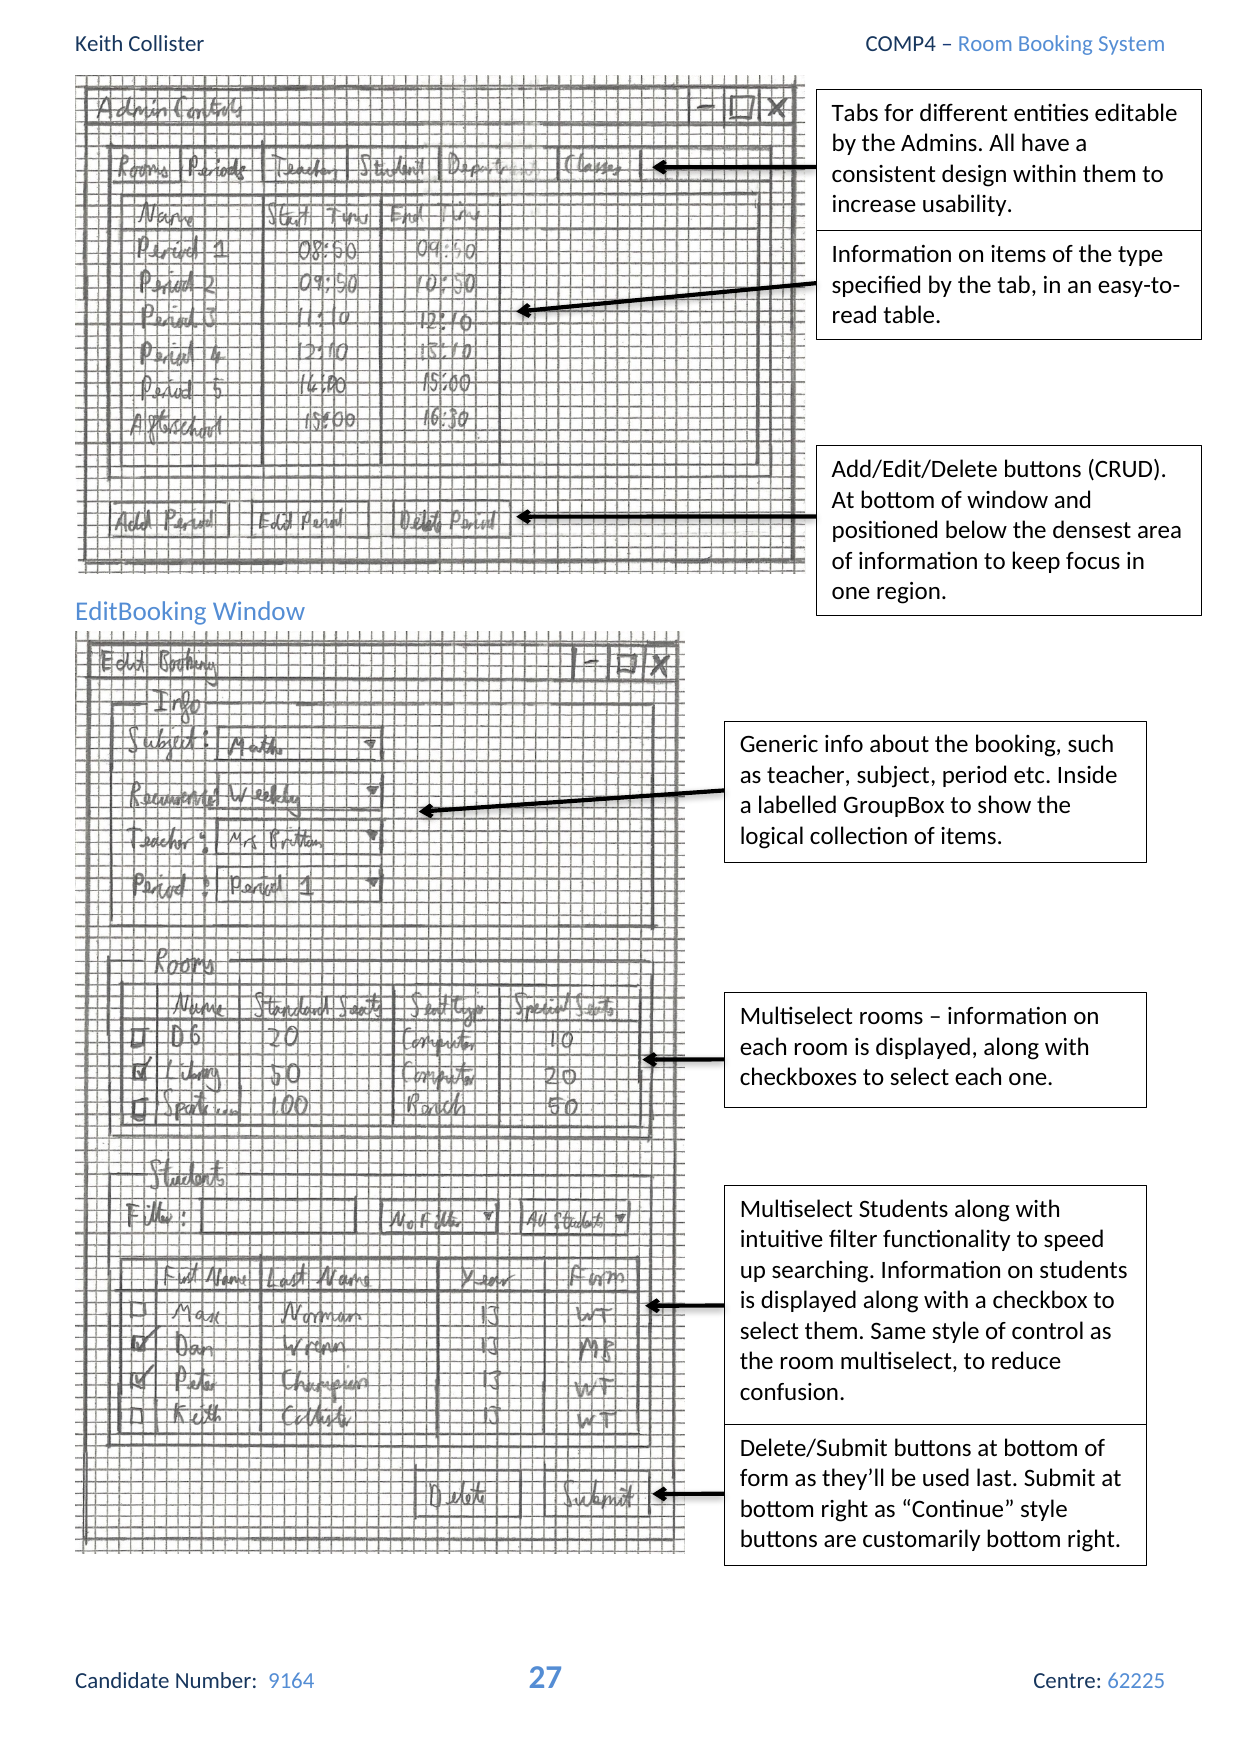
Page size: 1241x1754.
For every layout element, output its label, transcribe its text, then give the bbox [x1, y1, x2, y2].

picture [75, 75, 806, 574]
picture [75, 631, 685, 1554]
subtitle EditBooking Window [75, 594, 1165, 627]
